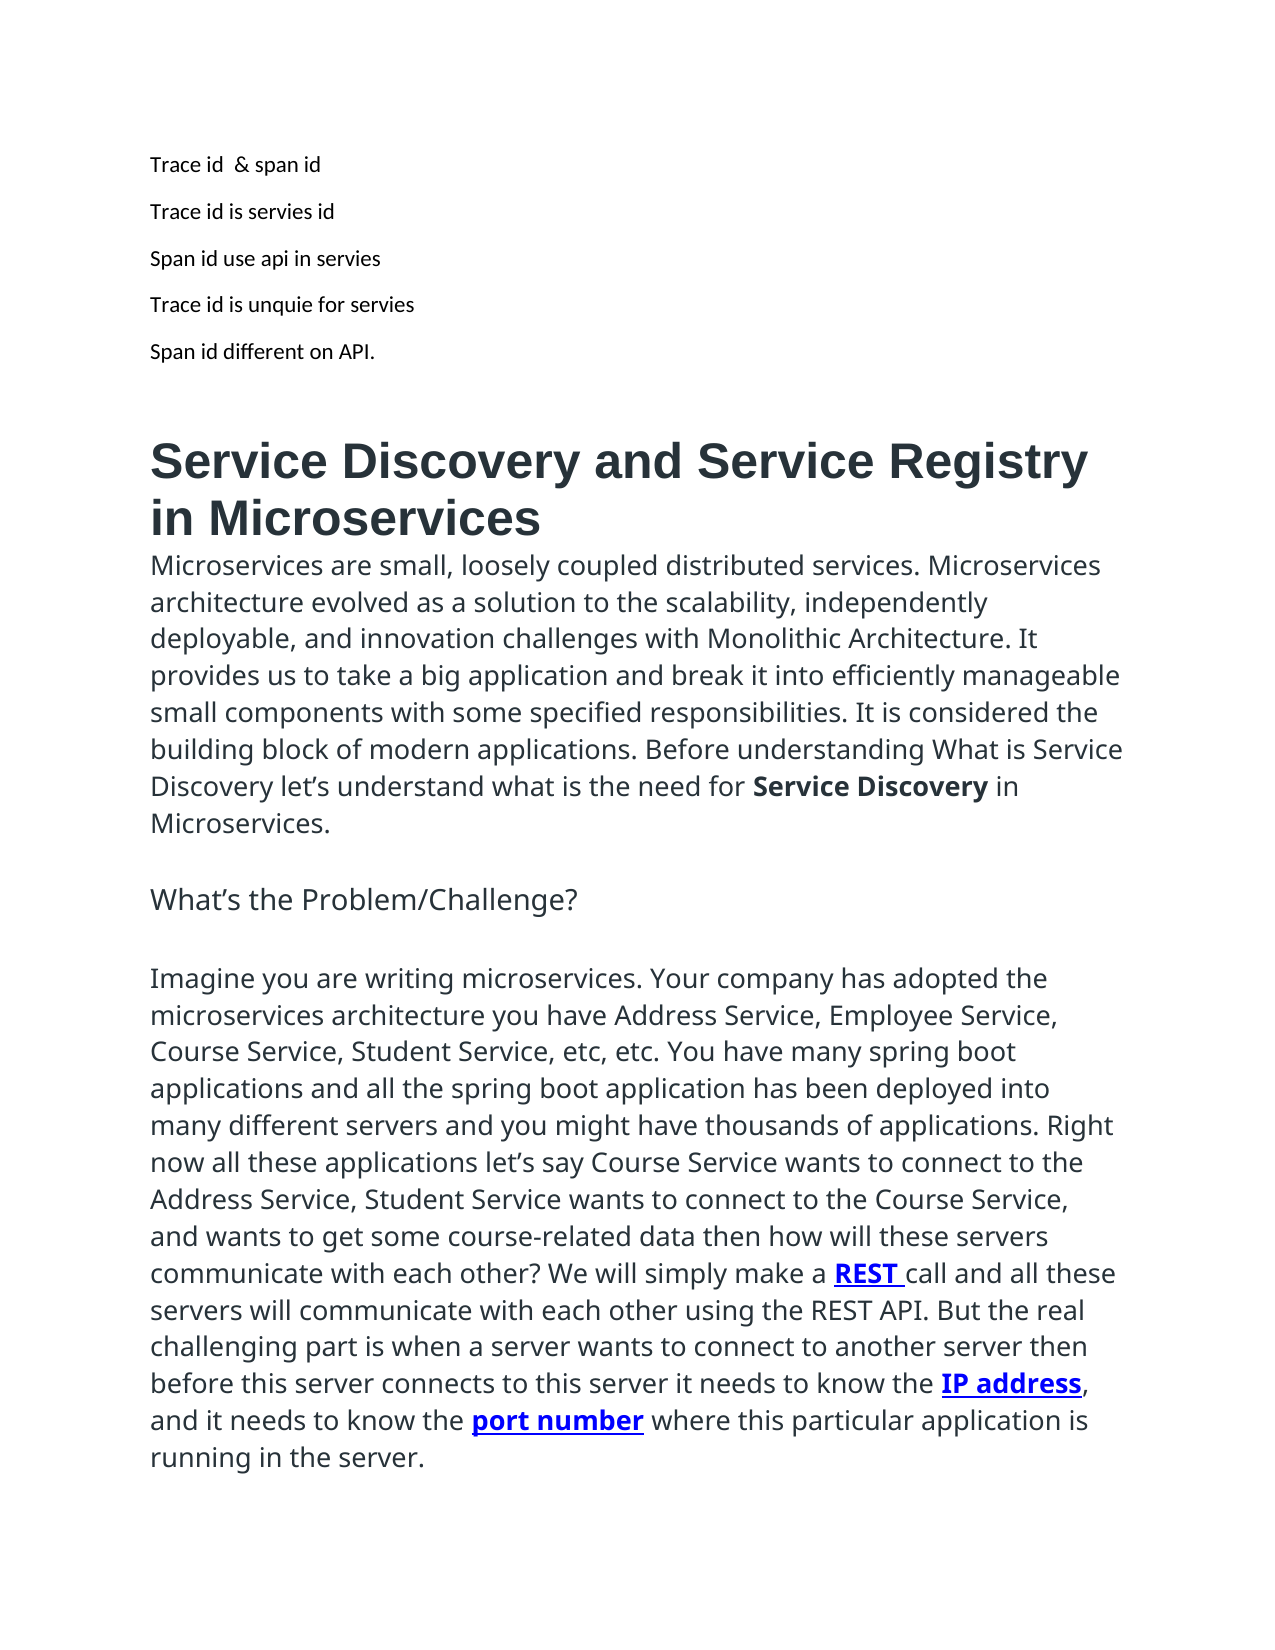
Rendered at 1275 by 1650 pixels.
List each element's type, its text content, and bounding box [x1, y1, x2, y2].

text Span id use api in servies [150, 244, 1125, 272]
subtitle Service Discovery and Service Registry in Microservices [150, 431, 1125, 546]
text Microservices are small, loosely coupled distributed services. Microservices architecture evolved as a solution to the scalability, independently deployable, and innovation challenges with Monolithic Architecture. It provides us to take a big application and break it into efficiently manageable small components with some specified responsibilities. It is considered the building block of modern applications. Before understanding What is Service Discovery let’s understand what is the need for Service Discovery in Microservices. [150, 546, 1125, 841]
subtitle What’s the Problem/Challenge? [150, 879, 1125, 918]
text Trace id & span id [150, 150, 1125, 178]
text Trace id is servies id [150, 197, 1125, 225]
text Imagine you are writing microservices. Your company has adopted the microservices architecture you have Address Service, Employee Service, Course Service, Student Service, etc, etc. You have many spring boot applications and all the spring boot application has been deployed into many different servers and you might have thousands of applications. Right now all these applications let’s say Course Service wants to connect to the Address Service, Student Service wants to connect to the Course Service, and wants to get some course-related data then how will these servers communicate with each other? We will simply make a REST call and all these servers will communicate with each other using the REST API. But the real challenging part is when a server wants to connect to another server then before this server connects to this server it needs to know the IP address, and it needs to know the port number where this particular application is running in the server. [150, 959, 1125, 1475]
text Trace id is unquie for servies [150, 291, 1125, 319]
text Span id different on API. [150, 337, 1125, 366]
